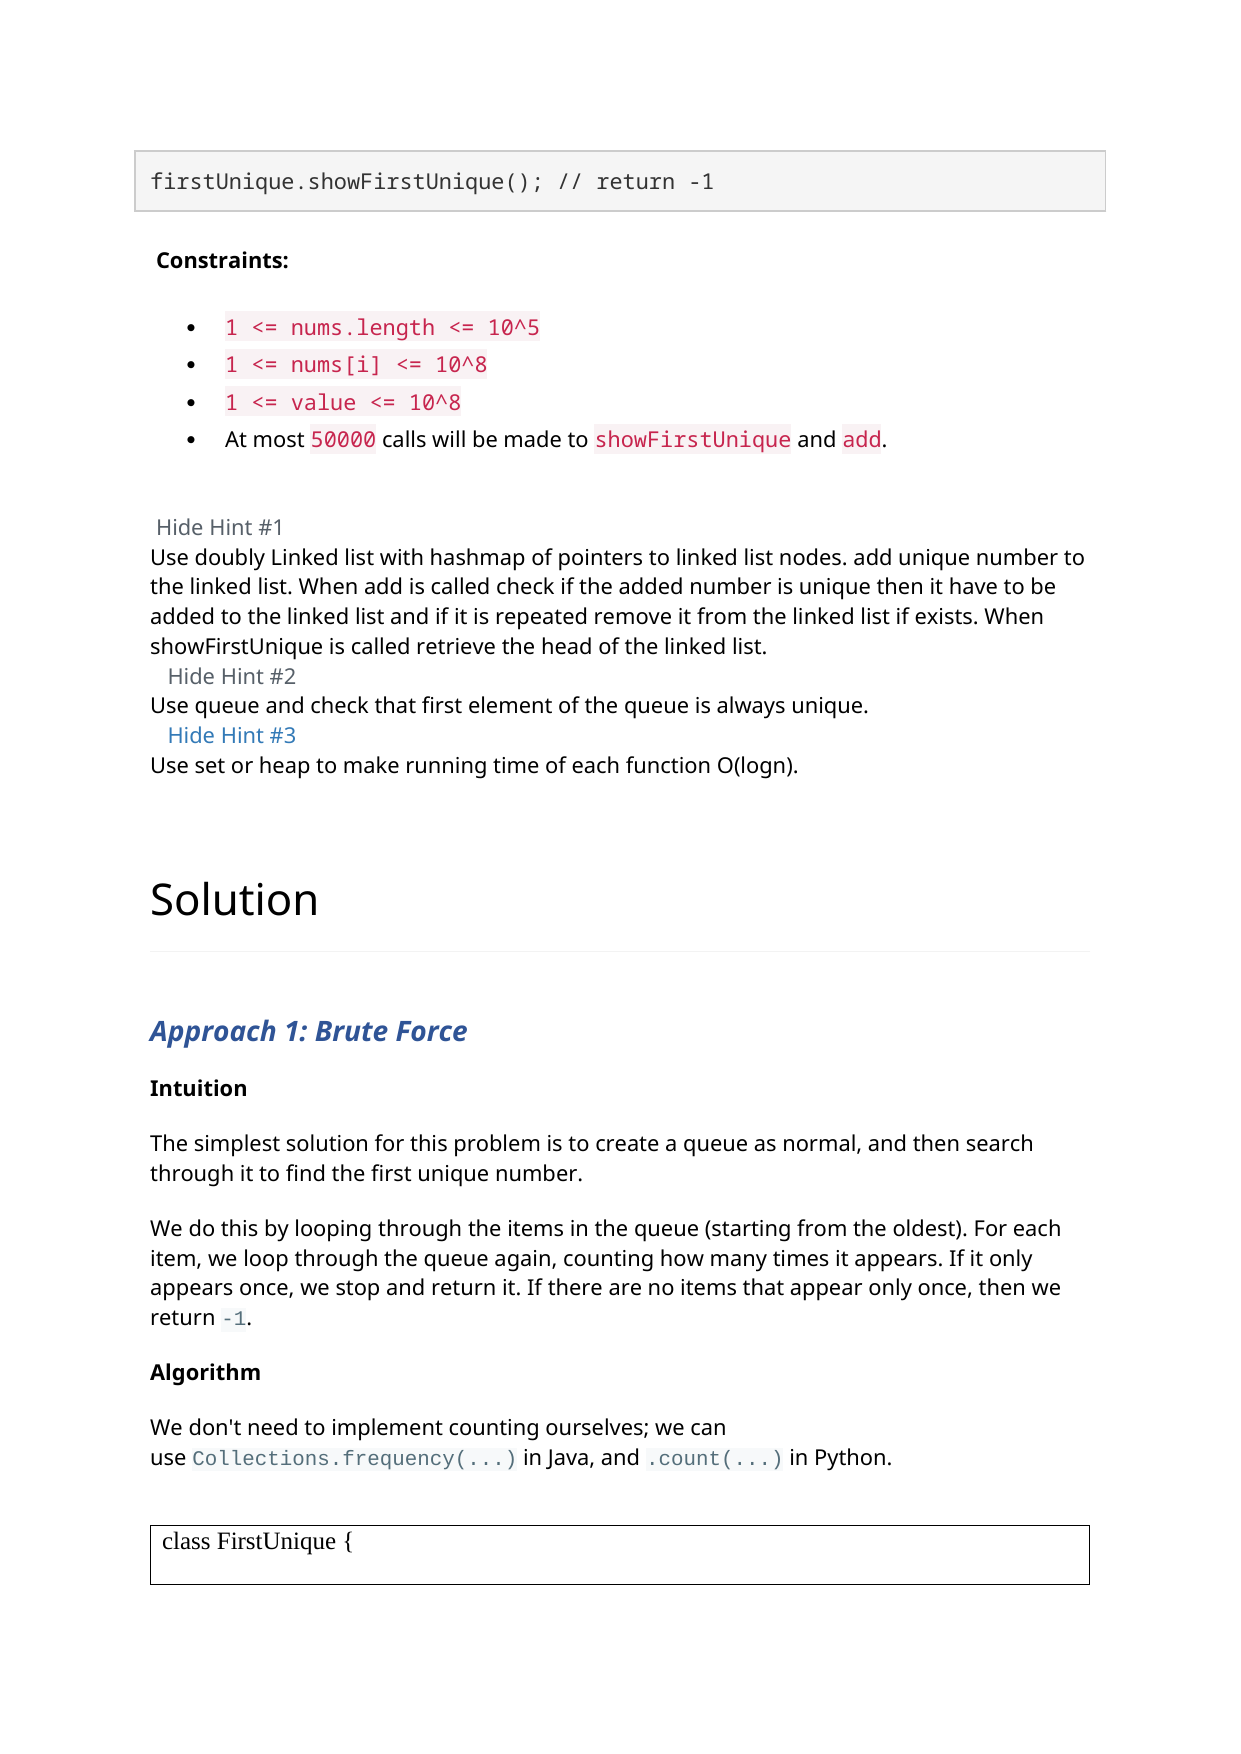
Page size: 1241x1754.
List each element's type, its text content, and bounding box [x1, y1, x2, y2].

text Use doubly Linked list with hashmap of pointers to linked list nodes. add unique number to the linked list. When add is called check if the added number is unique then it have to be added to the linked list and if it is repeated remove it from the linked list if exists. When showFirstUnique is called retrieve the head of the linked list. [150, 541, 1090, 661]
list At most 50000 calls will be made to showFirstUnique and add. [187, 416, 1090, 454]
text Hide Hint #2 [150, 661, 1090, 690]
list 1 <= nums[i] <= 10^8 [187, 341, 1090, 379]
text Hide Hint #1 [150, 512, 1090, 541]
text We don't need to implement counting ourselves; we can use Collections.frequency(...) in Java, and .count(...) in Python. [150, 1412, 1090, 1471]
list 1 <= nums.length <= 10^5 [187, 304, 1090, 341]
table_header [151, 1526, 1089, 1583]
subtitle Approach 1: Brute Force [150, 1012, 1090, 1050]
text firstUnique.showFirstUnique(); // return -1 [136, 152, 1105, 210]
text Use set or heap to make running time of each function O(logn). [150, 750, 1090, 780]
text Use queue and check that first element of the queue is always unique. [150, 690, 1090, 720]
text Hide Hint #3 [150, 720, 1090, 750]
text Intuition [150, 1073, 1090, 1103]
text Algorithm [150, 1357, 1090, 1387]
text Constraints: [150, 237, 1090, 274]
text We do this by looping through the items in the queue (starting from the oldest). For each item, we loop through the queue again, counting how many times it appears. If it only appears once, we stop and return it. If there are no items that appear only once, then we return -1. [150, 1213, 1090, 1332]
text The simplest solution for this problem is to create a queue as normal, and then search through it to find the first unique number. [150, 1128, 1090, 1188]
list 1 <= value <= 10^8 [187, 379, 1090, 416]
subtitle Solution [150, 868, 1090, 928]
